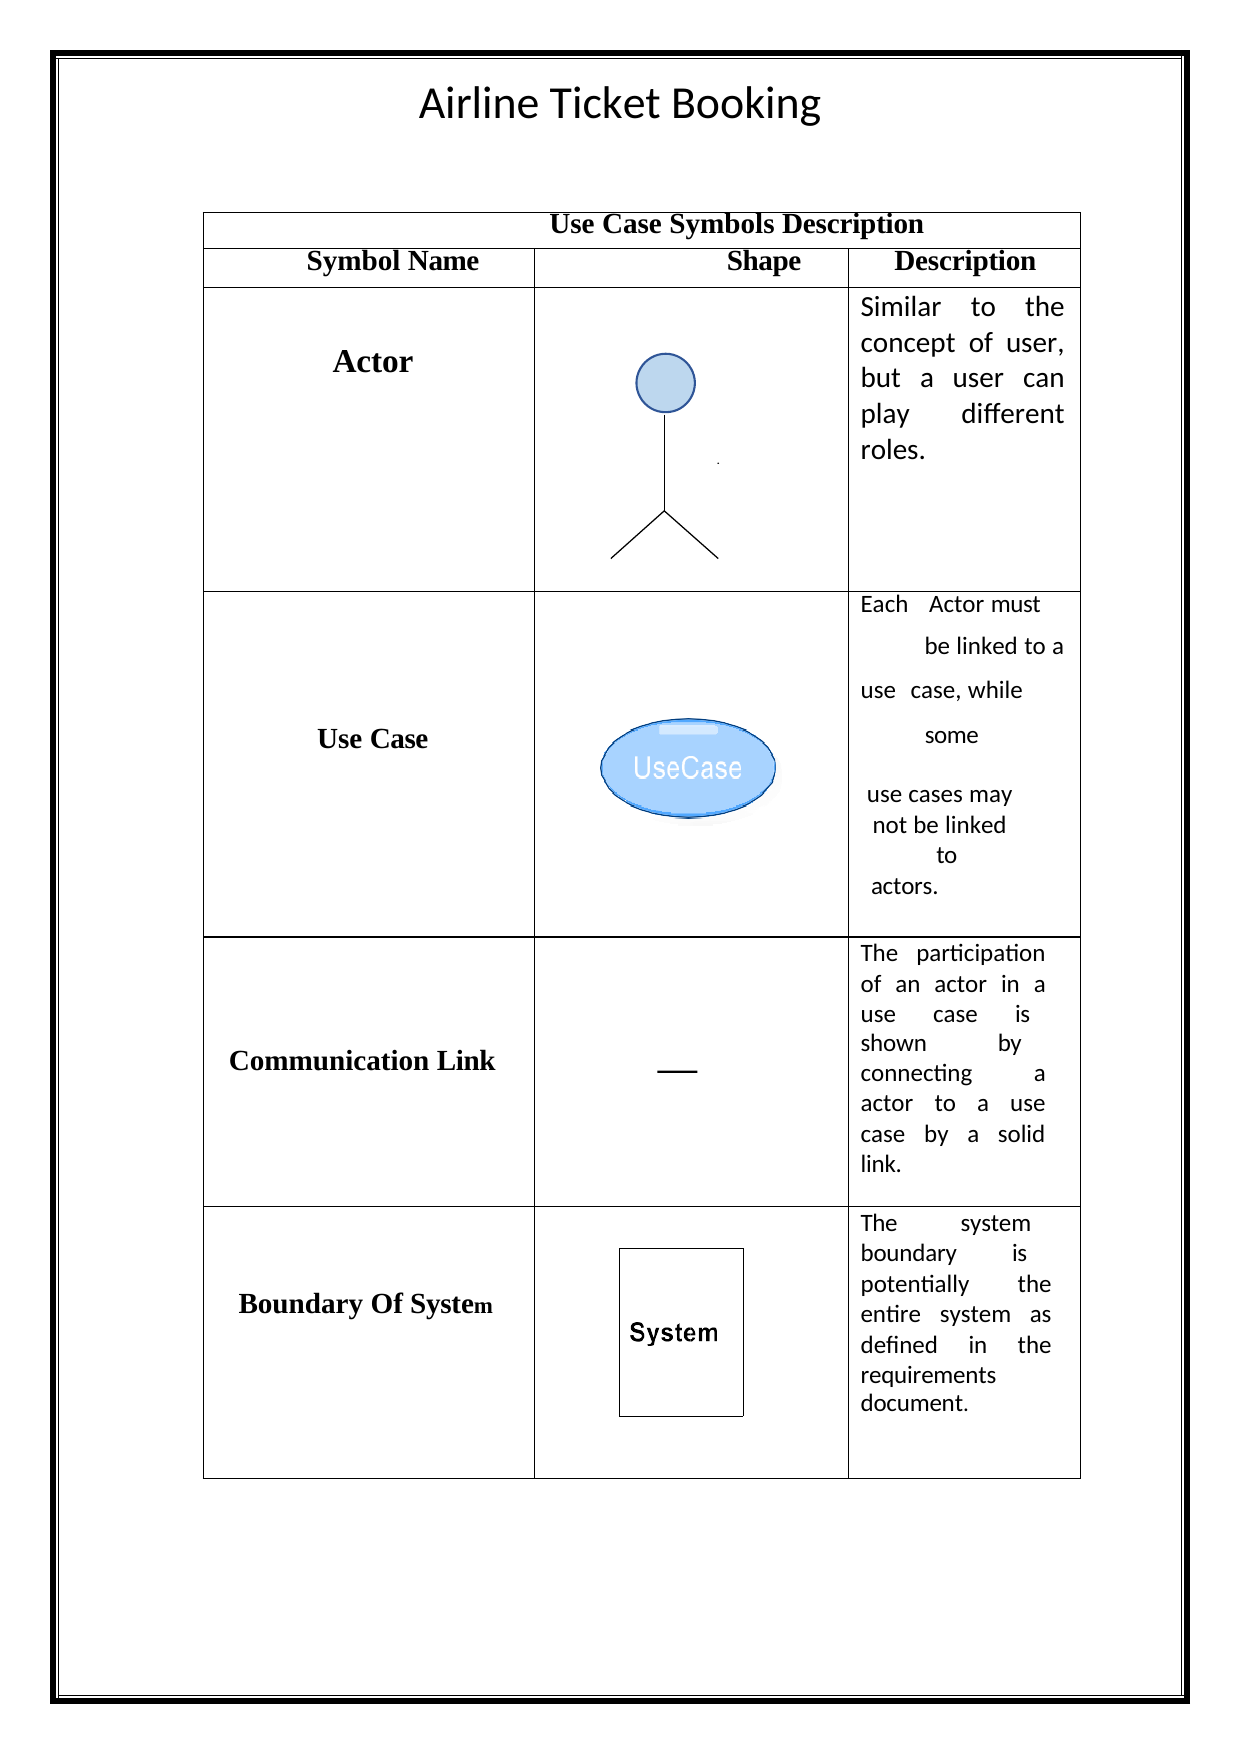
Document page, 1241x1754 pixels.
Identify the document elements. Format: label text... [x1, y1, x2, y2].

table_cell Each Actor must be linked to a use case, while some use cases may not be linked to actors. [849, 592, 1080, 936]
table_cell Similar to the concept of user, but a user can play different roles. [849, 288, 1080, 591]
table_cell [535, 288, 848, 591]
table_header Use Case Symbols Description [204, 213, 1080, 248]
table_cell Communication Link [204, 938, 534, 1206]
table_cell Symbol Name [204, 249, 534, 287]
picture [600, 718, 782, 826]
table_cell [535, 592, 848, 936]
picture [630, 1322, 717, 1346]
table_cell [535, 938, 848, 1206]
table_cell The participation of an actor in a use case is shown by connecting a actor to a use case by a solid link. [849, 938, 1080, 1206]
table_cell Shape [535, 249, 848, 287]
table_cell Use Case [204, 592, 534, 936]
table_cell Boundary Of System [204, 1207, 534, 1478]
table_cell [535, 1207, 848, 1478]
table_cell Description [849, 249, 1080, 287]
table_cell The system boundary is potentially the entire system as defined in the requirements document. [849, 1207, 1080, 1478]
table_cell Actor [204, 288, 534, 591]
